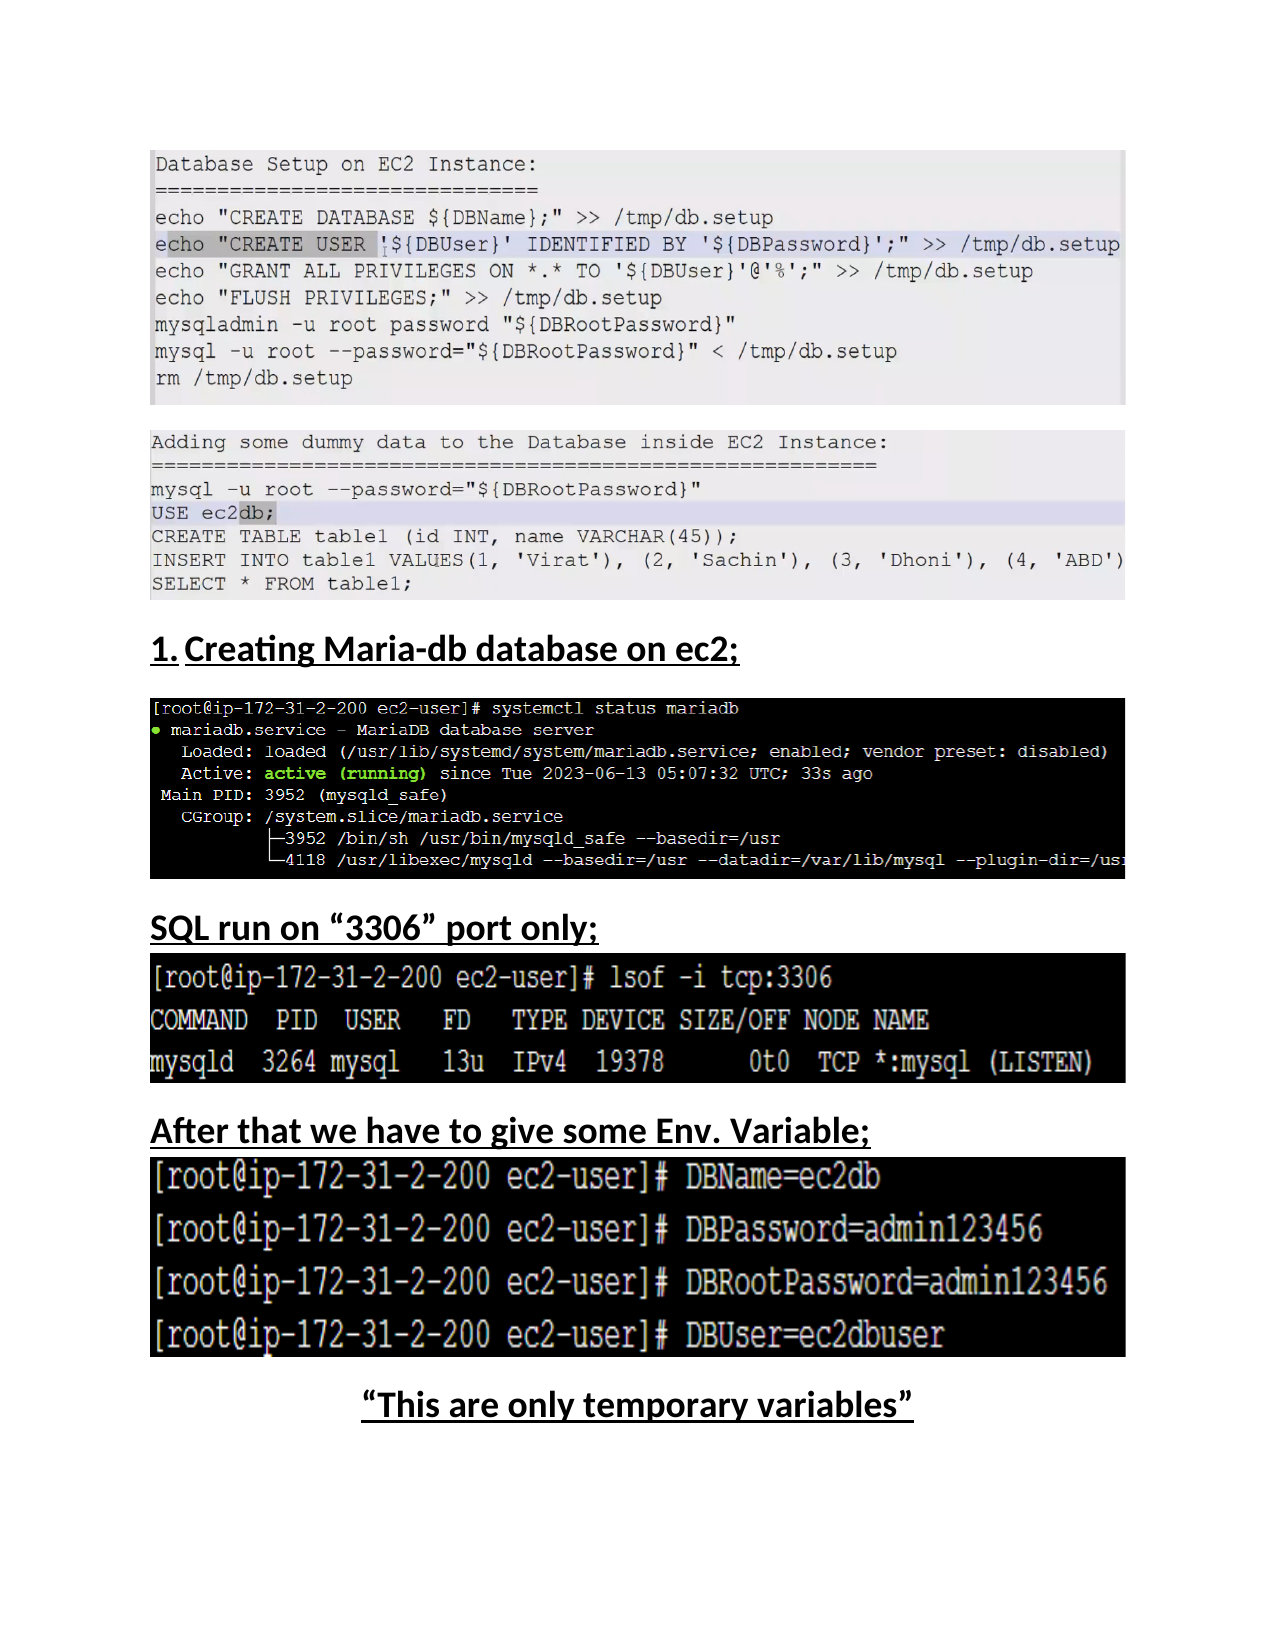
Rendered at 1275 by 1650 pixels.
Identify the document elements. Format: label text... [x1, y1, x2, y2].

picture [150, 430, 1125, 600]
picture [150, 698, 1125, 879]
picture [150, 150, 1126, 405]
picture [150, 953, 1126, 1083]
text 1. Creating Maria-db database on ec2; [150, 624, 1125, 670]
text “This are only temporary variables” [150, 1381, 1125, 1427]
text SQL run on “3306” port only; [150, 904, 1125, 953]
picture [150, 1157, 1126, 1357]
text After that we have to give some Env. Variable; [150, 1107, 1125, 1157]
